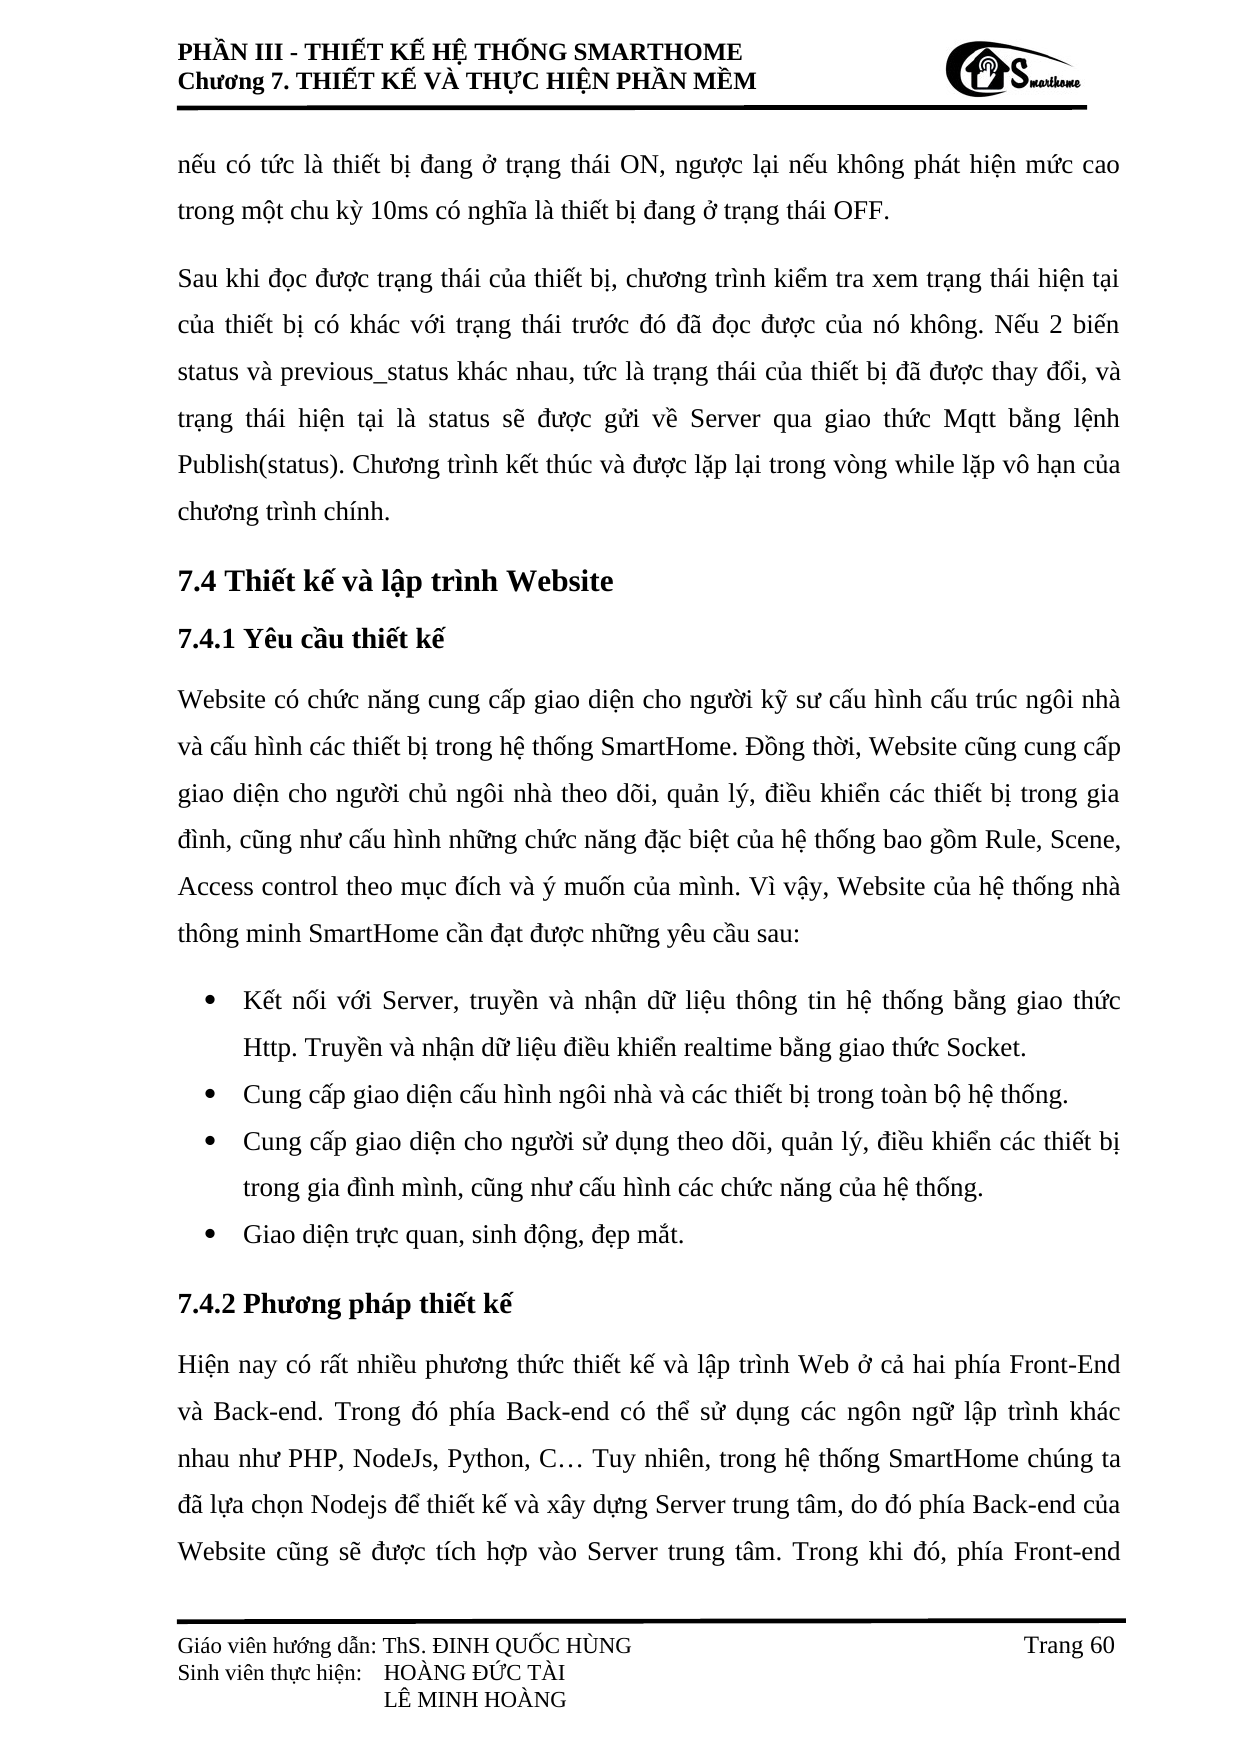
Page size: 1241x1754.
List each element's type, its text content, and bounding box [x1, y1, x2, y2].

subtitle Yêu cầu thiết kế [177, 621, 1122, 654]
list Kết nối với Server, truyền và nhận dữ liệu thông tin hệ thống bằng giao thức Http. Truyền và nhận dữ liệu điều khiển realtime bằng giao thức Socket. [205, 984, 1122, 1062]
subtitle Phương pháp thiết kế [177, 1286, 1122, 1319]
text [177, 1349, 1122, 1566]
list Cung cấp giao diện cấu hình ngôi nhà và các thiết bị trong toàn bộ hệ thống. [205, 1078, 1122, 1109]
list Giao diện trực quan, sinh động, đẹp mắt. [205, 1218, 1122, 1249]
picture [938, 39, 1085, 98]
text Website có chức năng cung cấp giao diện cho người kỹ sư cấu hình cấu trúc ngôi nhà và cấu hình các thiết bị trong hệ thống SmartHome. Đồng thời, Website cũng cung cấp giao diện cho người chủ ngôi nhà theo dõi, quản lý, điều khiển các thiết bị trong gia đình, cũng như cấu hình những chức năng đặc biệt của hệ thống bao gồm Rule, Scene, Access control theo mục đích và ý muốn của mình. Vì vậy, Website của hệ thống nhà thông minh SmartHome cần đạt được những yêu cầu sau: [177, 683, 1122, 948]
subtitle Thiết kế và lập trình Website [177, 563, 1122, 599]
list Cung cấp giao diện cho người sử dụng theo dõi, quản lý, điều khiển các thiết bị trong gia đình mình, cũng như cấu hình các chức năng của hệ thống. [205, 1125, 1122, 1203]
text Sau khi đọc được trạng thái của thiết bị, chương trình kiểm tra xem trạng thái hiện tại của thiết bị có khác với trạng thái trước đó đã đọc được của nó không. Nếu 2 biến status và previous_status khác nhau, tức là trạng thái của thiết bị đã được thay đổi, và trạng thái hiện tại là status sẽ được gửi về Server qua giao thức Mqtt bằng lệnh Publish(status). Chương trình kết thúc và được lặp lại trong vòng while lặp vô hạn của chương trình chính. [177, 262, 1122, 526]
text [177, 148, 1122, 226]
